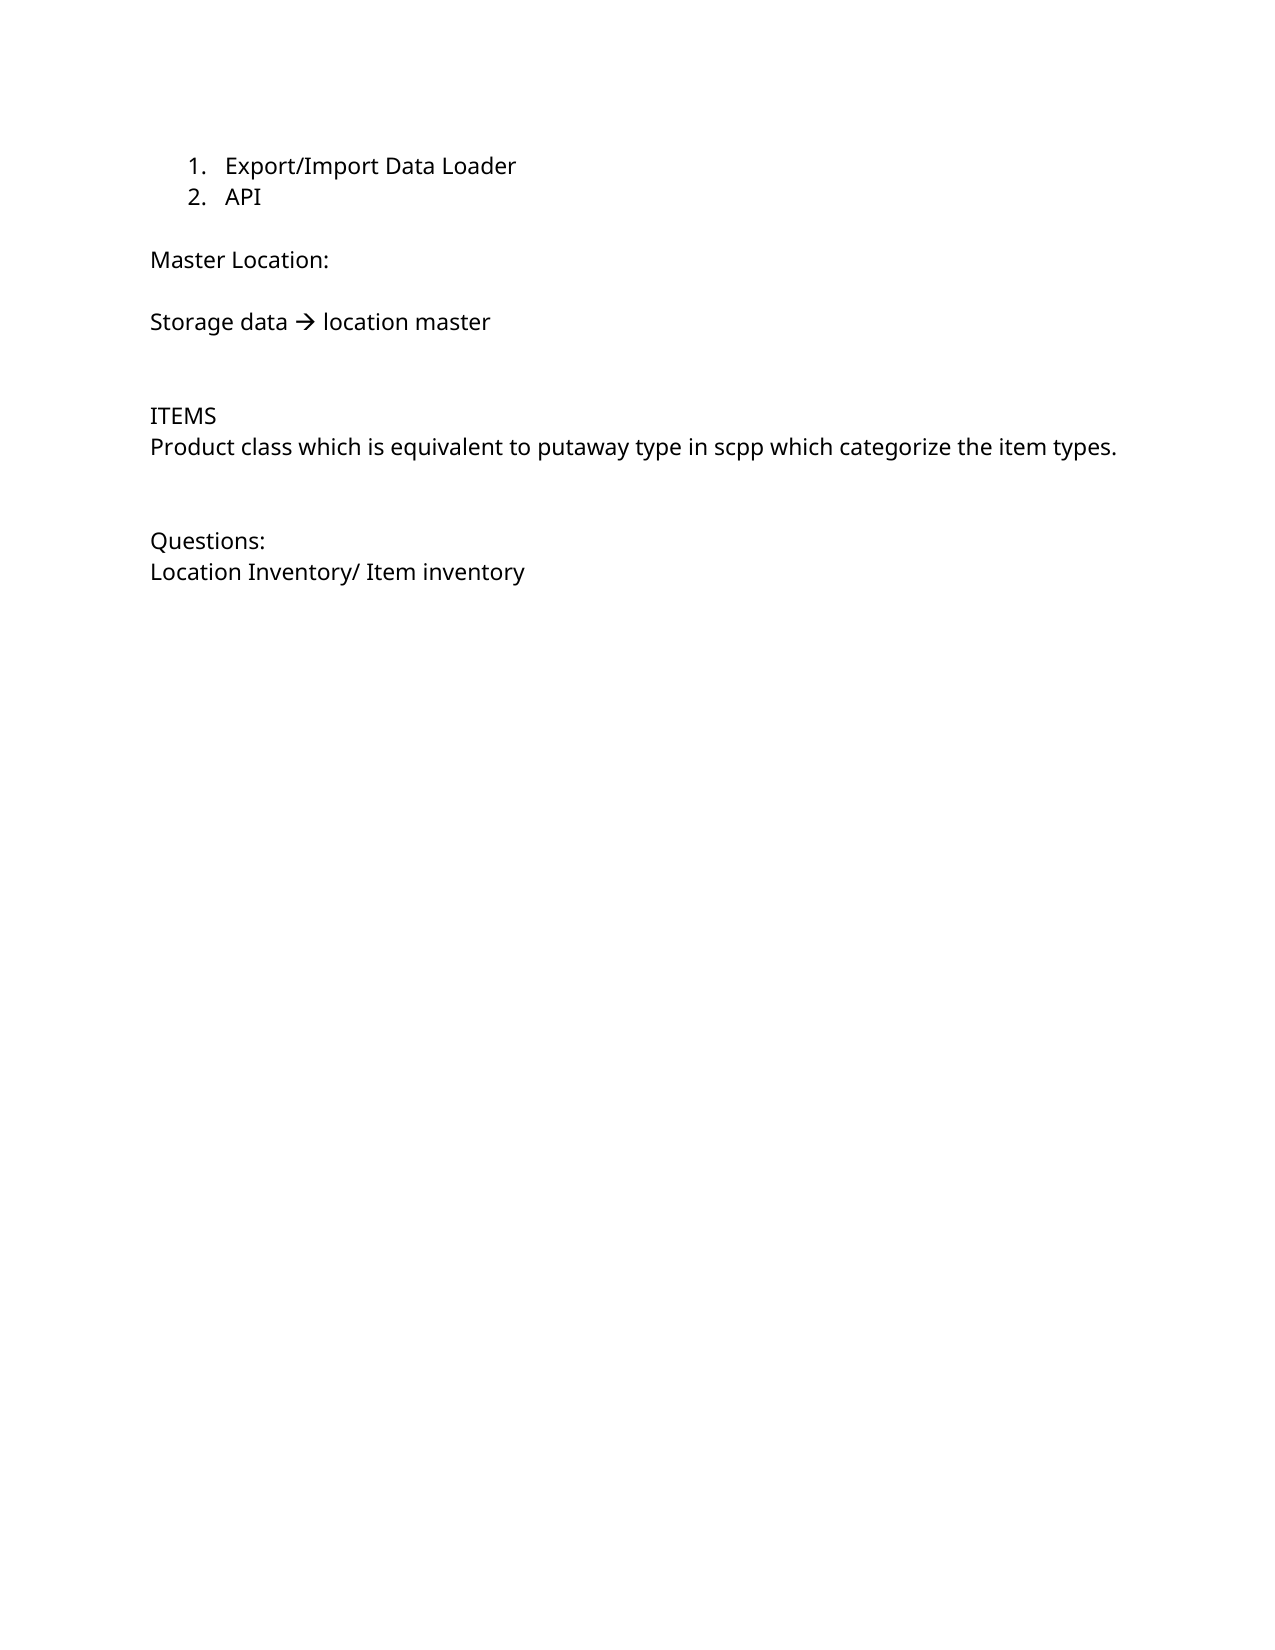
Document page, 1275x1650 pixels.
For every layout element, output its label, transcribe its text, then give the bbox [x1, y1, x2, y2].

text Product class which is equivalent to putaway type in scpp which categorize the item types. [150, 431, 1125, 462]
text Questions: [150, 525, 1125, 556]
text Master Location: [150, 244, 1125, 275]
list API [187, 181, 1125, 212]
text Storage data location master [150, 306, 1125, 337]
text Location Inventory/ Item inventory [150, 556, 1125, 587]
text ITEMS [150, 400, 1125, 431]
list Export/Import Data Loader [187, 150, 1125, 181]
